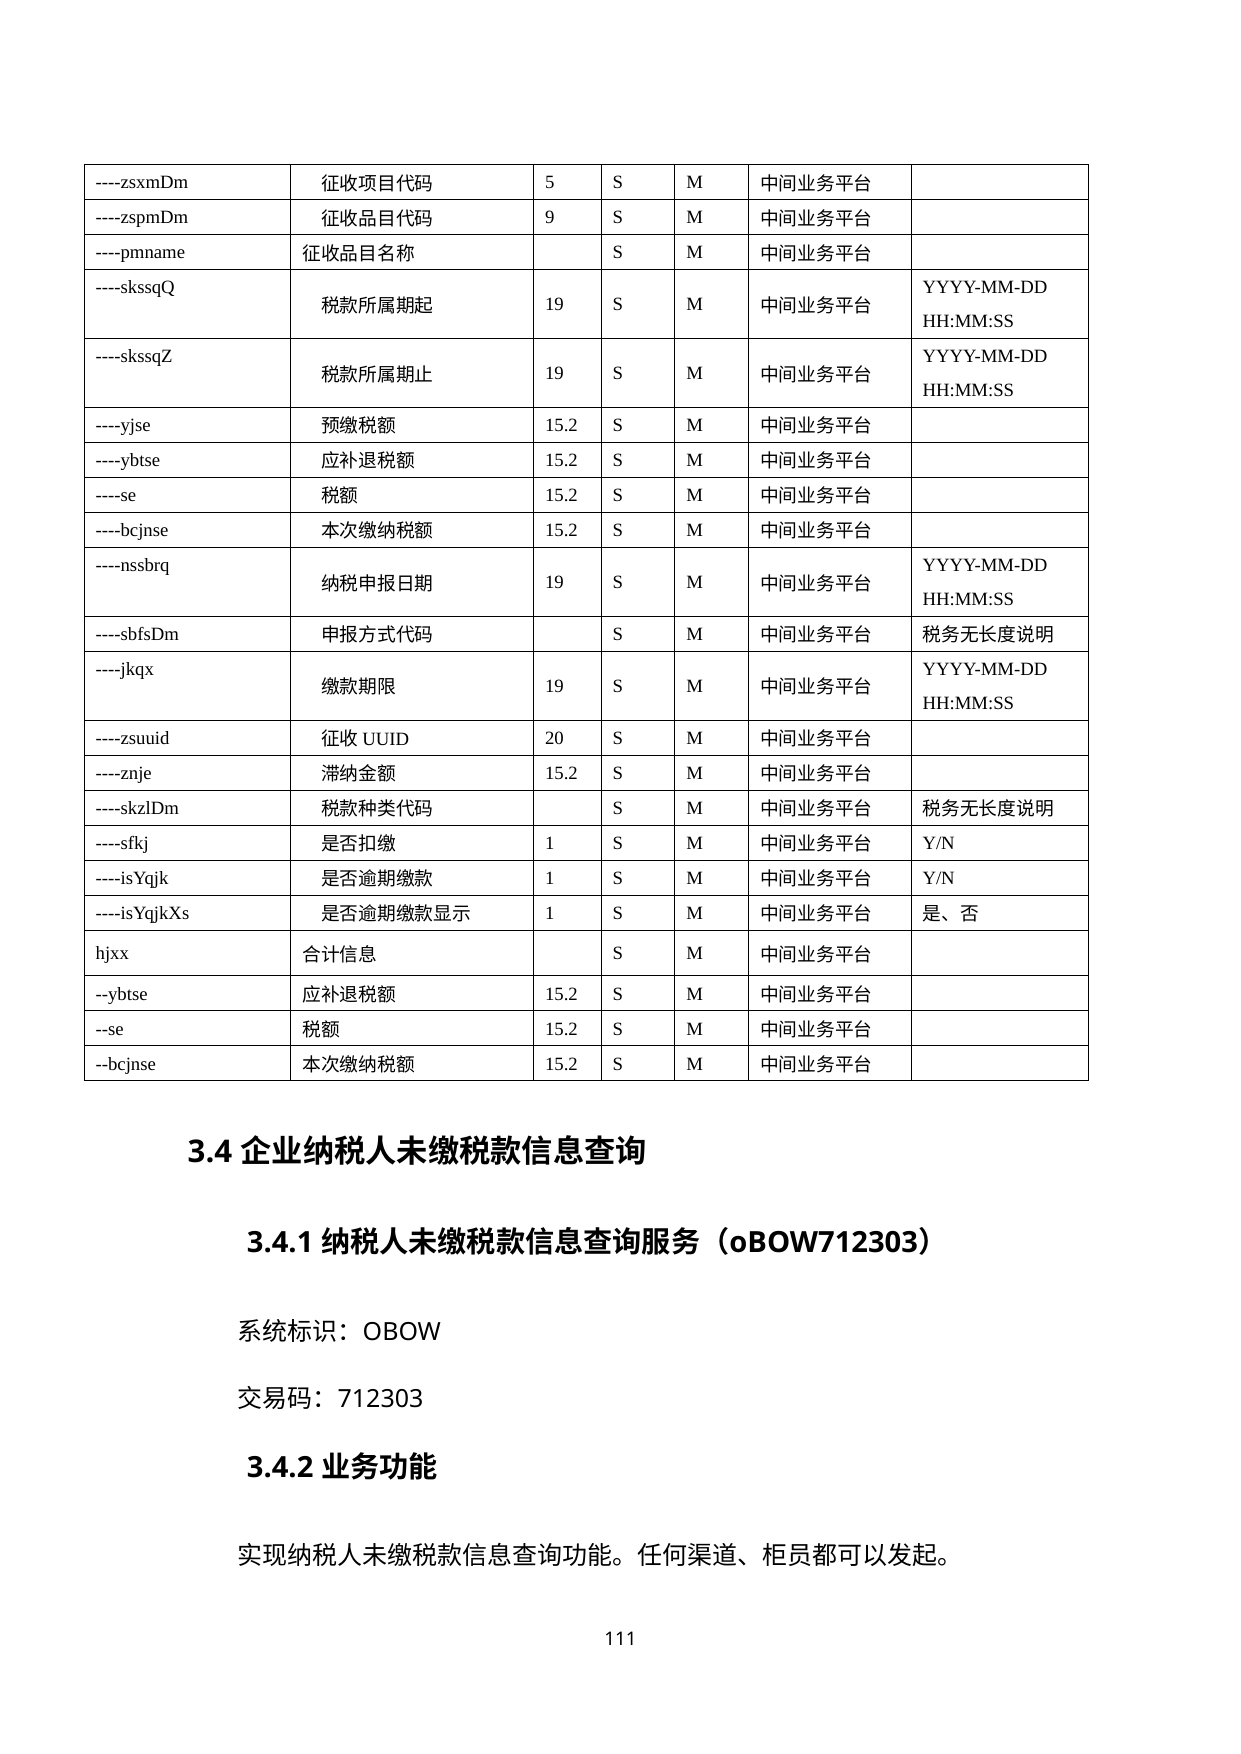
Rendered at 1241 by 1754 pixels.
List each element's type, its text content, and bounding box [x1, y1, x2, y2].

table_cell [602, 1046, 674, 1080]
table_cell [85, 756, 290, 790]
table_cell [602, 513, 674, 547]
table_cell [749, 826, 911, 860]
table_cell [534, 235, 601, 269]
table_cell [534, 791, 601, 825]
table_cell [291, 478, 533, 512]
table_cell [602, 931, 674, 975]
subtitle 企业纳税人未缴税款信息查询 [187, 1115, 1053, 1183]
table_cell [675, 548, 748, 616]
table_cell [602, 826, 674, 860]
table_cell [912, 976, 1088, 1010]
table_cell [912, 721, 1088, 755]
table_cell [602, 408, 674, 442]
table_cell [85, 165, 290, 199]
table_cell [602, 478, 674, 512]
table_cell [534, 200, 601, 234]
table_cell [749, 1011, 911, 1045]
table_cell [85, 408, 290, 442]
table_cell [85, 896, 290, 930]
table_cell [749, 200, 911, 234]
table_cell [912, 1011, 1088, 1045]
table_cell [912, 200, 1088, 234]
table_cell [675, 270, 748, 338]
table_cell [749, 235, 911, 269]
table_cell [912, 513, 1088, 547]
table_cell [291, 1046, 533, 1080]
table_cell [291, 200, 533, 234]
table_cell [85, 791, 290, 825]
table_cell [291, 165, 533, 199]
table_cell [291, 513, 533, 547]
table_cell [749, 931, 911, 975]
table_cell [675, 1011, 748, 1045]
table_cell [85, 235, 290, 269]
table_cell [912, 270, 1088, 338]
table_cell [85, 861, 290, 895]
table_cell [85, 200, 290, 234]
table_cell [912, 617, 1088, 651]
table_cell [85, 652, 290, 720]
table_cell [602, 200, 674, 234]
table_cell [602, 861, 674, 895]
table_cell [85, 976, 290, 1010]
subtitle 业务功能 [247, 1431, 1053, 1499]
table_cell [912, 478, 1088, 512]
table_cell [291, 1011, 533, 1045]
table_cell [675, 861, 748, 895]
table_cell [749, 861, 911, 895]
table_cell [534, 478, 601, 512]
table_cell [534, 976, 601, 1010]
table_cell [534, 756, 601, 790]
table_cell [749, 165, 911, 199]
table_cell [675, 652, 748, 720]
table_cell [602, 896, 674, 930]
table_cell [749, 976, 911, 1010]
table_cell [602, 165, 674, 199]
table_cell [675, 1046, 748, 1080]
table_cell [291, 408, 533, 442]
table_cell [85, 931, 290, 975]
text 实现纳税人未缴税款信息查询功能。任何渠道、柜员都可以发起。 [187, 1520, 1053, 1588]
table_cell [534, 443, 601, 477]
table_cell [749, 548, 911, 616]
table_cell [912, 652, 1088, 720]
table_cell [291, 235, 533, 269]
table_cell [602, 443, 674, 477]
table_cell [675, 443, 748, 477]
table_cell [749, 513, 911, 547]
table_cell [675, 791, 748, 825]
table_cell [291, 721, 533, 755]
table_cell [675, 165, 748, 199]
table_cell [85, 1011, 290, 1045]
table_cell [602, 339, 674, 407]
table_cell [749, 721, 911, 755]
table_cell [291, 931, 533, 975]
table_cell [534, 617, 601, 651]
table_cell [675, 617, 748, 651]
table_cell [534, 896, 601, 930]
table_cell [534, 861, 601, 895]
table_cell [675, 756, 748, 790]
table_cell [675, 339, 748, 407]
text 交易码：712303 [187, 1363, 1053, 1431]
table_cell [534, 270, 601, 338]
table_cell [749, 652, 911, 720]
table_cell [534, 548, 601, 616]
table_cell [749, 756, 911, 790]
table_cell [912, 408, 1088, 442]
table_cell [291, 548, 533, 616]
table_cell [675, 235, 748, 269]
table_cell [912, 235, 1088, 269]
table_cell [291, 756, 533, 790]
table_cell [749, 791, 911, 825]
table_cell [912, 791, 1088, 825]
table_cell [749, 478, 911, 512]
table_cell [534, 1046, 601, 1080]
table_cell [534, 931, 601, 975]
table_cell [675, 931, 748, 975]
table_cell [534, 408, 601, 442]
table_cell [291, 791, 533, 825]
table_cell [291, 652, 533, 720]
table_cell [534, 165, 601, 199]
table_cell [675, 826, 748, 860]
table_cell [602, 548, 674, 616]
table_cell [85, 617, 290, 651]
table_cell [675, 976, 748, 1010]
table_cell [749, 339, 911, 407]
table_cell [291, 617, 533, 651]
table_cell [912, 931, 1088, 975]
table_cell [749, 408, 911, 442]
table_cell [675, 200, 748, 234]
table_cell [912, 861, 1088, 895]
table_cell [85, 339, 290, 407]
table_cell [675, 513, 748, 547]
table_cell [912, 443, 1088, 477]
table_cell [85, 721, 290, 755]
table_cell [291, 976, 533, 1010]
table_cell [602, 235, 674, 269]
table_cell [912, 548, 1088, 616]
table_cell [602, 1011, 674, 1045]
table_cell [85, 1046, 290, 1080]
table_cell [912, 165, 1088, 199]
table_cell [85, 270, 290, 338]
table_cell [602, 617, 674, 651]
text 系统标识：OBOW [187, 1295, 1053, 1363]
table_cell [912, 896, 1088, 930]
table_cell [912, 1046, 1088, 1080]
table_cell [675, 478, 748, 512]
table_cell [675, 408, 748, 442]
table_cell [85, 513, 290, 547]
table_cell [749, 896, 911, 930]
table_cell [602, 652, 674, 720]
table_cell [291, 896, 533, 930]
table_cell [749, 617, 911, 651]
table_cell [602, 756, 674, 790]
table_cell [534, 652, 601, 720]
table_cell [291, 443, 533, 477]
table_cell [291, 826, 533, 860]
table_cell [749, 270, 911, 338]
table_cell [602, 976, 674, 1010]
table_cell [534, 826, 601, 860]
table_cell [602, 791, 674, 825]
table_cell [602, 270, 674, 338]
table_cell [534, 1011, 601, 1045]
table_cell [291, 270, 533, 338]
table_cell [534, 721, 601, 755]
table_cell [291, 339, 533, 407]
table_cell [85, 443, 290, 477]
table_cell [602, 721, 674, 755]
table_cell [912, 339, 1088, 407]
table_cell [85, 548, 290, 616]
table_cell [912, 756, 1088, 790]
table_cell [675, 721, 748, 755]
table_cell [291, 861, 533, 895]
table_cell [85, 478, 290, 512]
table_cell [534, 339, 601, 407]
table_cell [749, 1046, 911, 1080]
subtitle 纳税人未缴税款信息查询服务（oBOW712303） [247, 1206, 1053, 1274]
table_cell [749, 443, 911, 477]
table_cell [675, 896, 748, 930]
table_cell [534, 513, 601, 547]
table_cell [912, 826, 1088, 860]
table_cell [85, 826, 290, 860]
